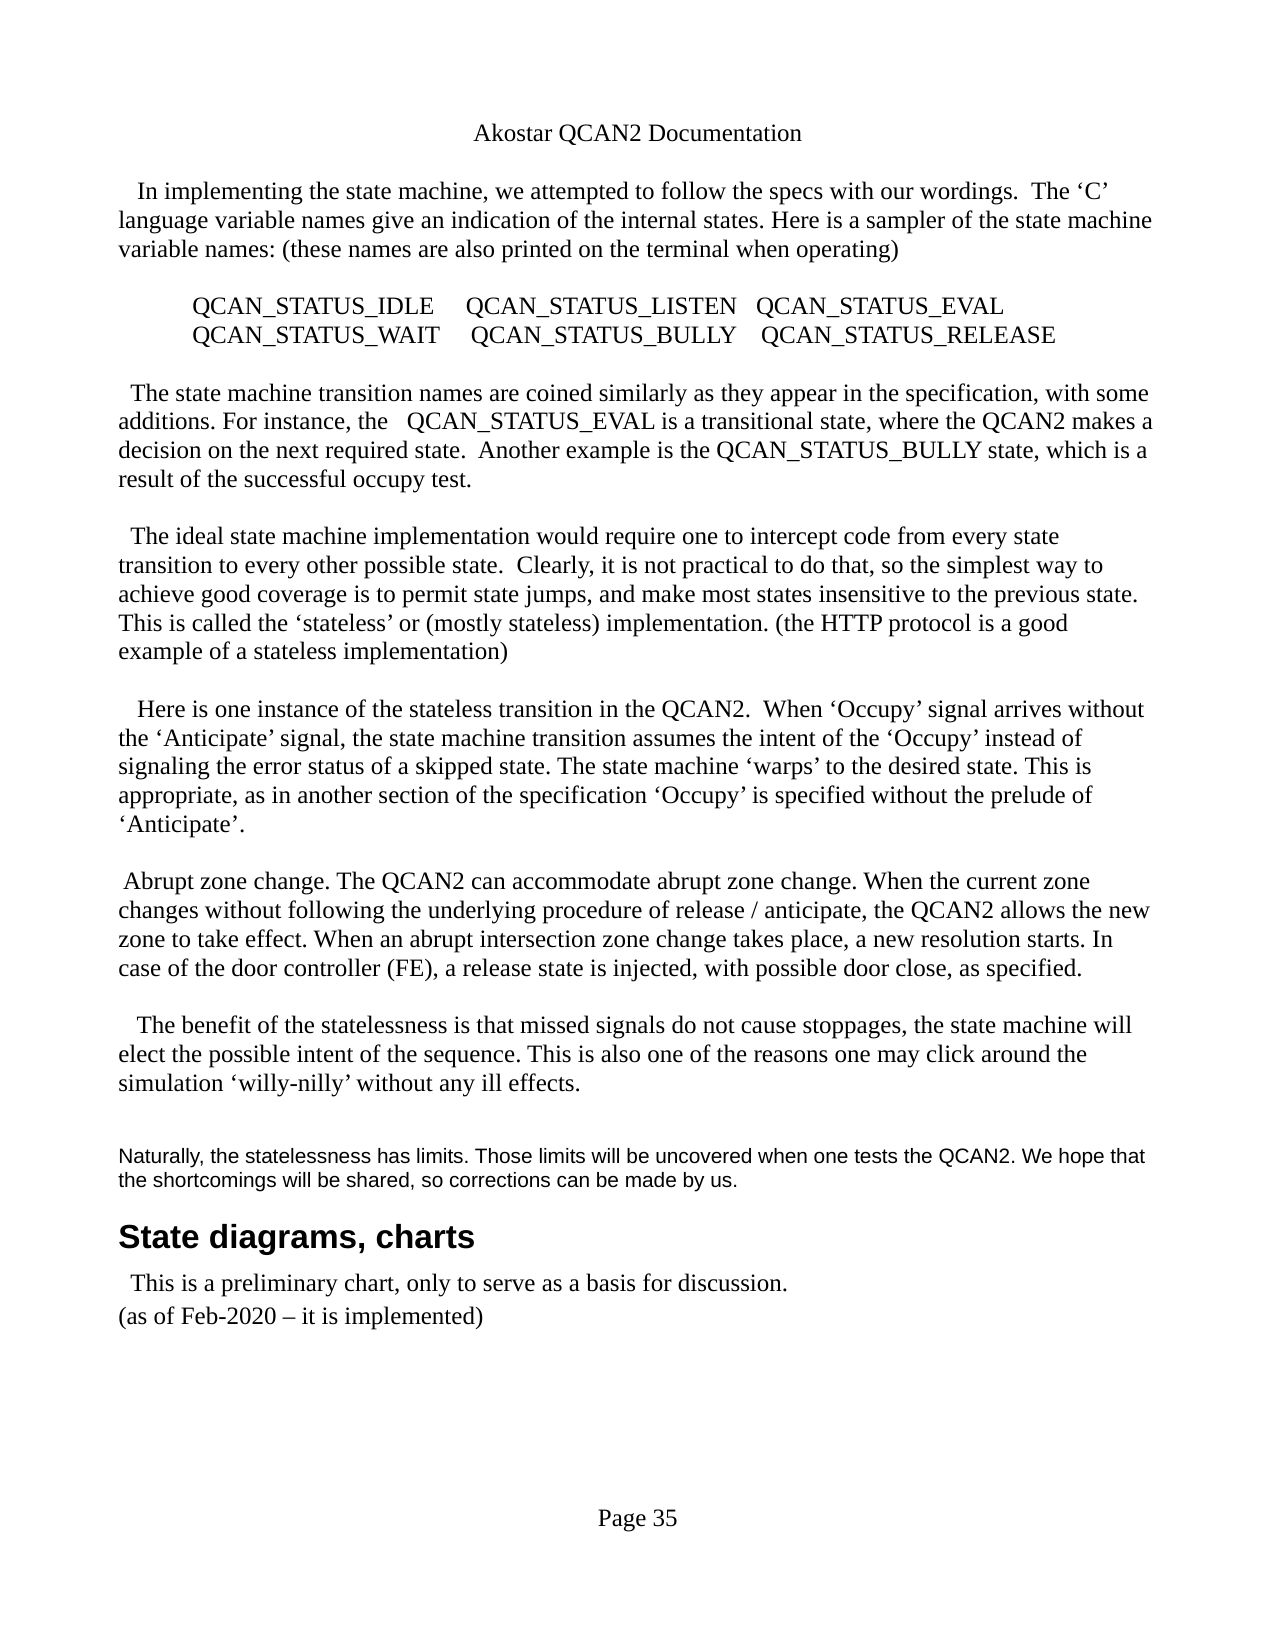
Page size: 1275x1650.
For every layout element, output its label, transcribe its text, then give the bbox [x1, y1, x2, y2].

text the ‘Anticipate’ signal, the state machine transition assumes the intent of the ‘Occupy’ instead of signaling the error status of a skipped state. The state machine ‘warps’ to the desired state. This is appropriate, as in another section of the specification ‘Occupy’ is specified without the prelude of ‘Anticipate’. [118, 723, 1157, 838]
text In implementing the state machine, we attempted to follow the specs with our wordings. The ‘C’ language variable names give an indication of the internal states. Here is a sampler of the state machine variable names: (these names are also printed on the terminal when operating) [118, 176, 1157, 263]
text Naturally, the statelessness has limits. Those limits will be uncovered when one tests the QCAN2. We hope that the shortcomings will be shared, so corrections can be made by us. [118, 1144, 1157, 1192]
text Here is one instance of the stateless transition in the QCAN2. When ‘Occupy’ signal arrives without [118, 694, 1157, 723]
text QCAN_STATUS_WAIT QCAN_STATUS_BULLY QCAN_STATUS_RELEASE [118, 320, 1157, 349]
text The state machine transition names are coined similarly as they appear in the specification, with some additions. For instance, the QCAN_STATUS_EVAL is a transitional state, where the QCAN2 makes a decision on the next required state. Another example is the QCAN_STATUS_BULLY state, which is a result of the successful occupy test. [118, 378, 1157, 493]
text This is a preliminary chart, only to serve as a basis for discussion. (as of Feb-2020 – it is implemented) [118, 1268, 1157, 1330]
text QCAN_STATUS_IDLE QCAN_STATUS_LISTEN QCAN_STATUS_EVAL [118, 291, 1157, 320]
text The benefit of the statelessness is that missed signals do not cause stoppages, the state machine will elect the possible intent of the sequence. This is also one of the reasons one may click around the simulation ‘willy-nilly’ without any ill effects. [118, 1010, 1157, 1096]
text Abrupt zone change. The QCAN2 can accommodate abrupt zone change. When the current zone changes without following the underlying procedure of release / anticipate, the QCAN2 allows the new zone to take effect. When an abrupt intersection zone change takes place, a new resolution starts. In case of the door controller (FE), a release state is injected, with possible door close, as specified. [118, 866, 1157, 981]
subtitle State diagrams, charts [118, 1217, 1157, 1256]
text The ideal state machine implementation would require one to intercept code from every state transition to every other possible state. Clearly, it is not practical to do that, so the simplest way to achieve good coverage is to permit state jumps, and make most states insensitive to the previous state. This is called the ‘stateless’ or (mostly stateless) implementation. (the HTTP protocol is a good example of a stateless implementation) [118, 521, 1157, 665]
